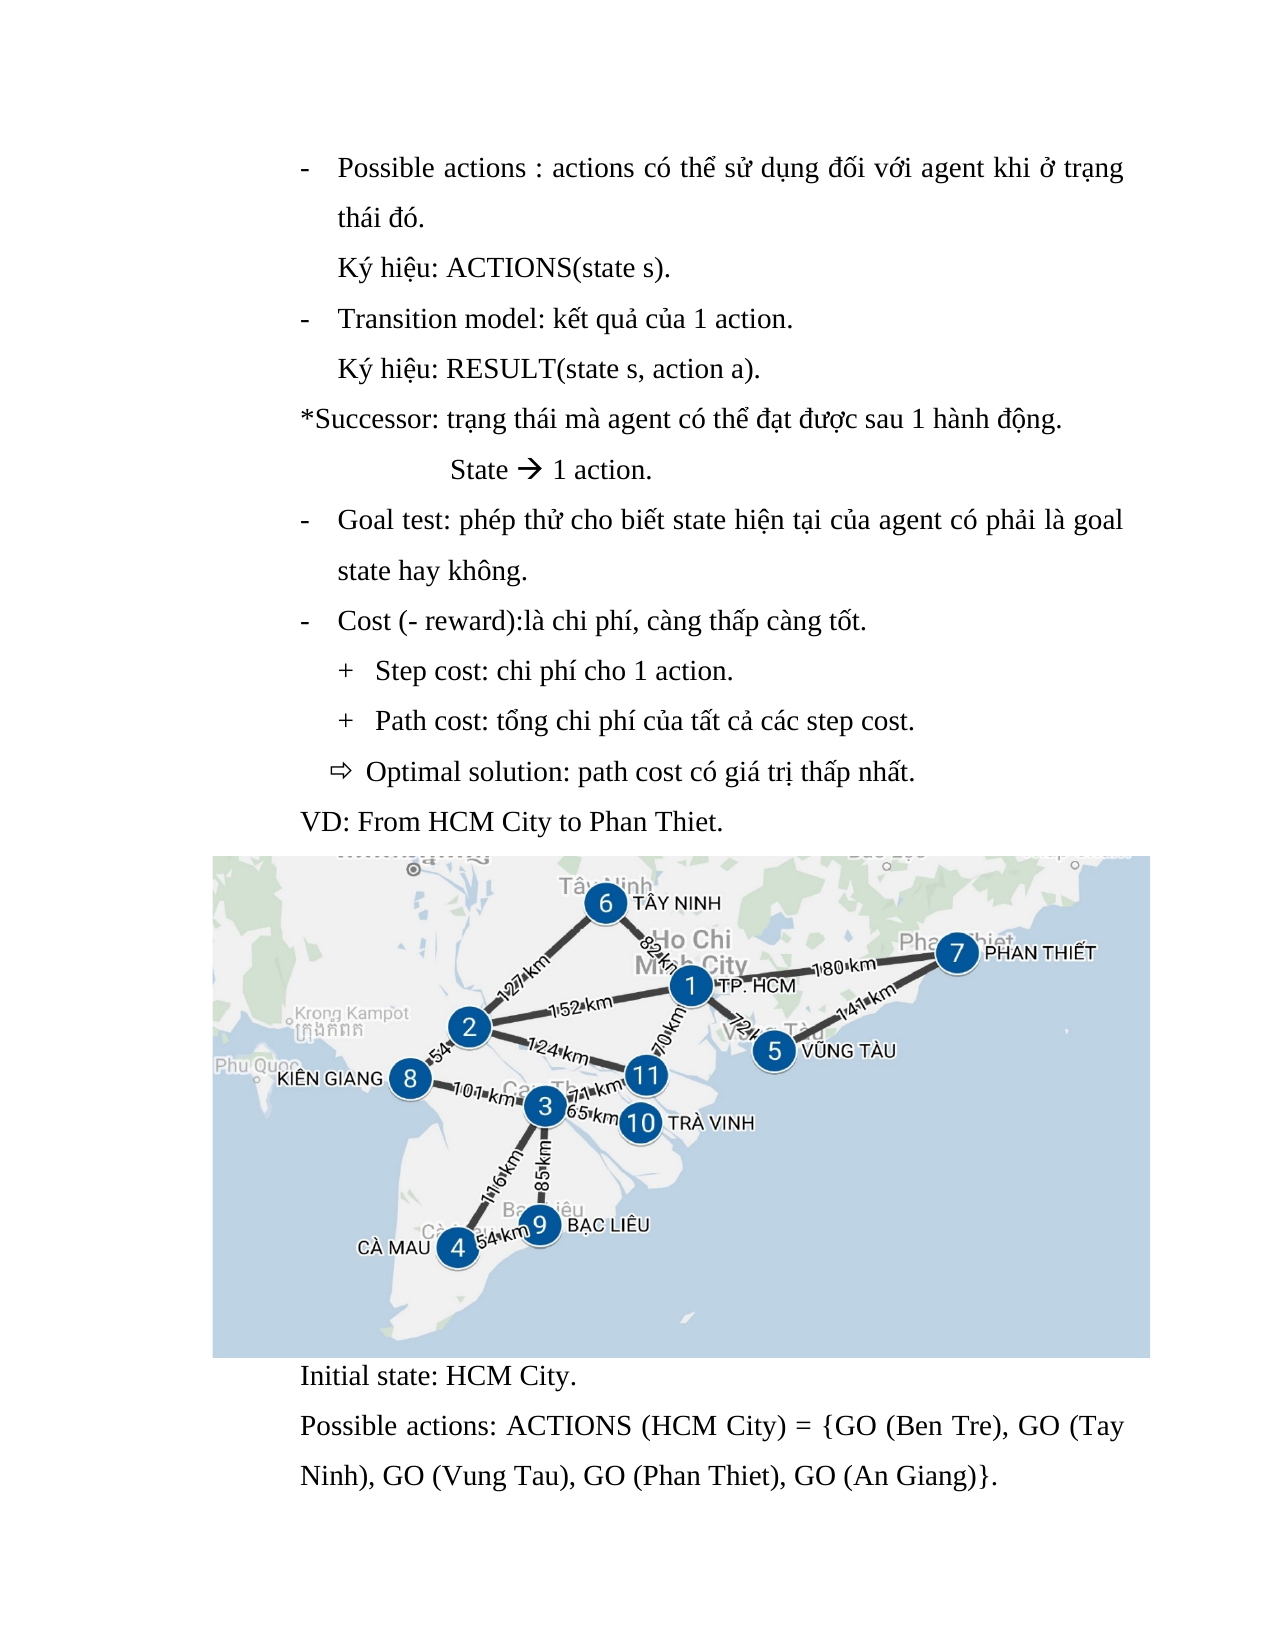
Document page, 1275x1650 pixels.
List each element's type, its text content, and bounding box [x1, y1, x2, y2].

list *Successor: trạng thái mà agent có thể đạt được sau 1 hành động. [300, 402, 1125, 435]
text VD: From HCM City to Phan Thiet. [300, 804, 1125, 838]
list Cost (- reward):là chi phí, càng thấp càng tốt. [300, 603, 1125, 636]
list + Path cost: tổng chi phí của tất cả các step cost. [337, 703, 1125, 737]
list Possible actions : actions có thể sử dụng đối với agent khi ở trạng thái đó. [300, 150, 1125, 234]
list Ký hiệu: RESULT(state s, action a). [337, 351, 1125, 385]
list Transition model: kết quả của 1 action. [300, 301, 1125, 334]
text Initial state: HCM City. [300, 1358, 1125, 1391]
list State 1 action. [300, 452, 1125, 486]
list + Step cost: chi phí cho 1 action. [337, 653, 1125, 687]
list Ký hiệu: ACTIONS(state s). [337, 251, 1125, 284]
list Goal test: phép thử cho biết state hiện tại của agent có phải là goal state hay không. [300, 502, 1125, 586]
picture [212, 856, 1150, 1358]
text Possible actions: ACTIONS (HCM City) = {GO (Ben Tre), GO (Tay Ninh), GO (Vung Tau), GO (Phan Thiet), GO (An Giang)}. [300, 1408, 1125, 1492]
list Optimal solution: path cost có giá trị thấp nhất. [328, 754, 1125, 787]
